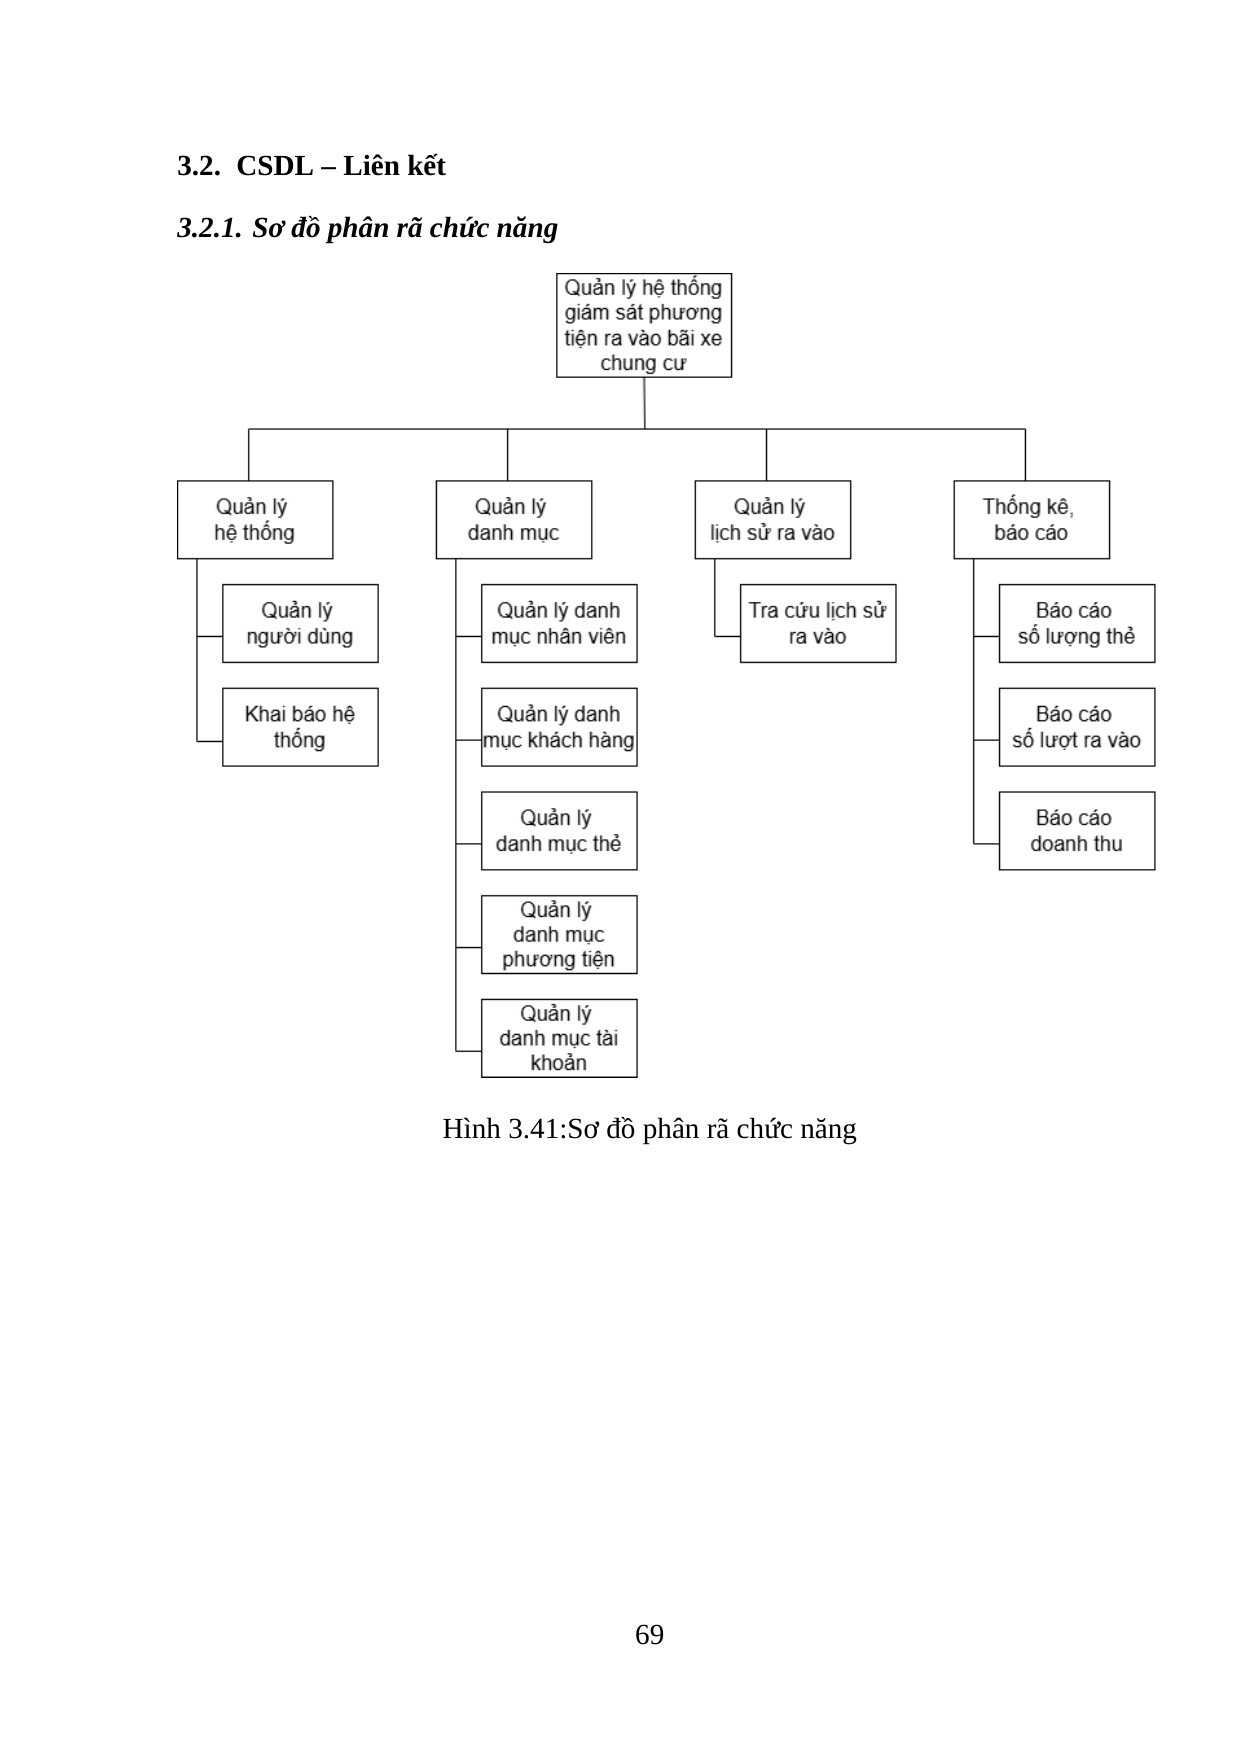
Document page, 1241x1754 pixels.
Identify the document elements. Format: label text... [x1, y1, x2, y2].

subtitle CSDL – Liên kết [177, 148, 1122, 181]
subtitle Sơ đồ phân rã chức năng [177, 211, 1122, 244]
picture [177, 273, 1157, 1078]
